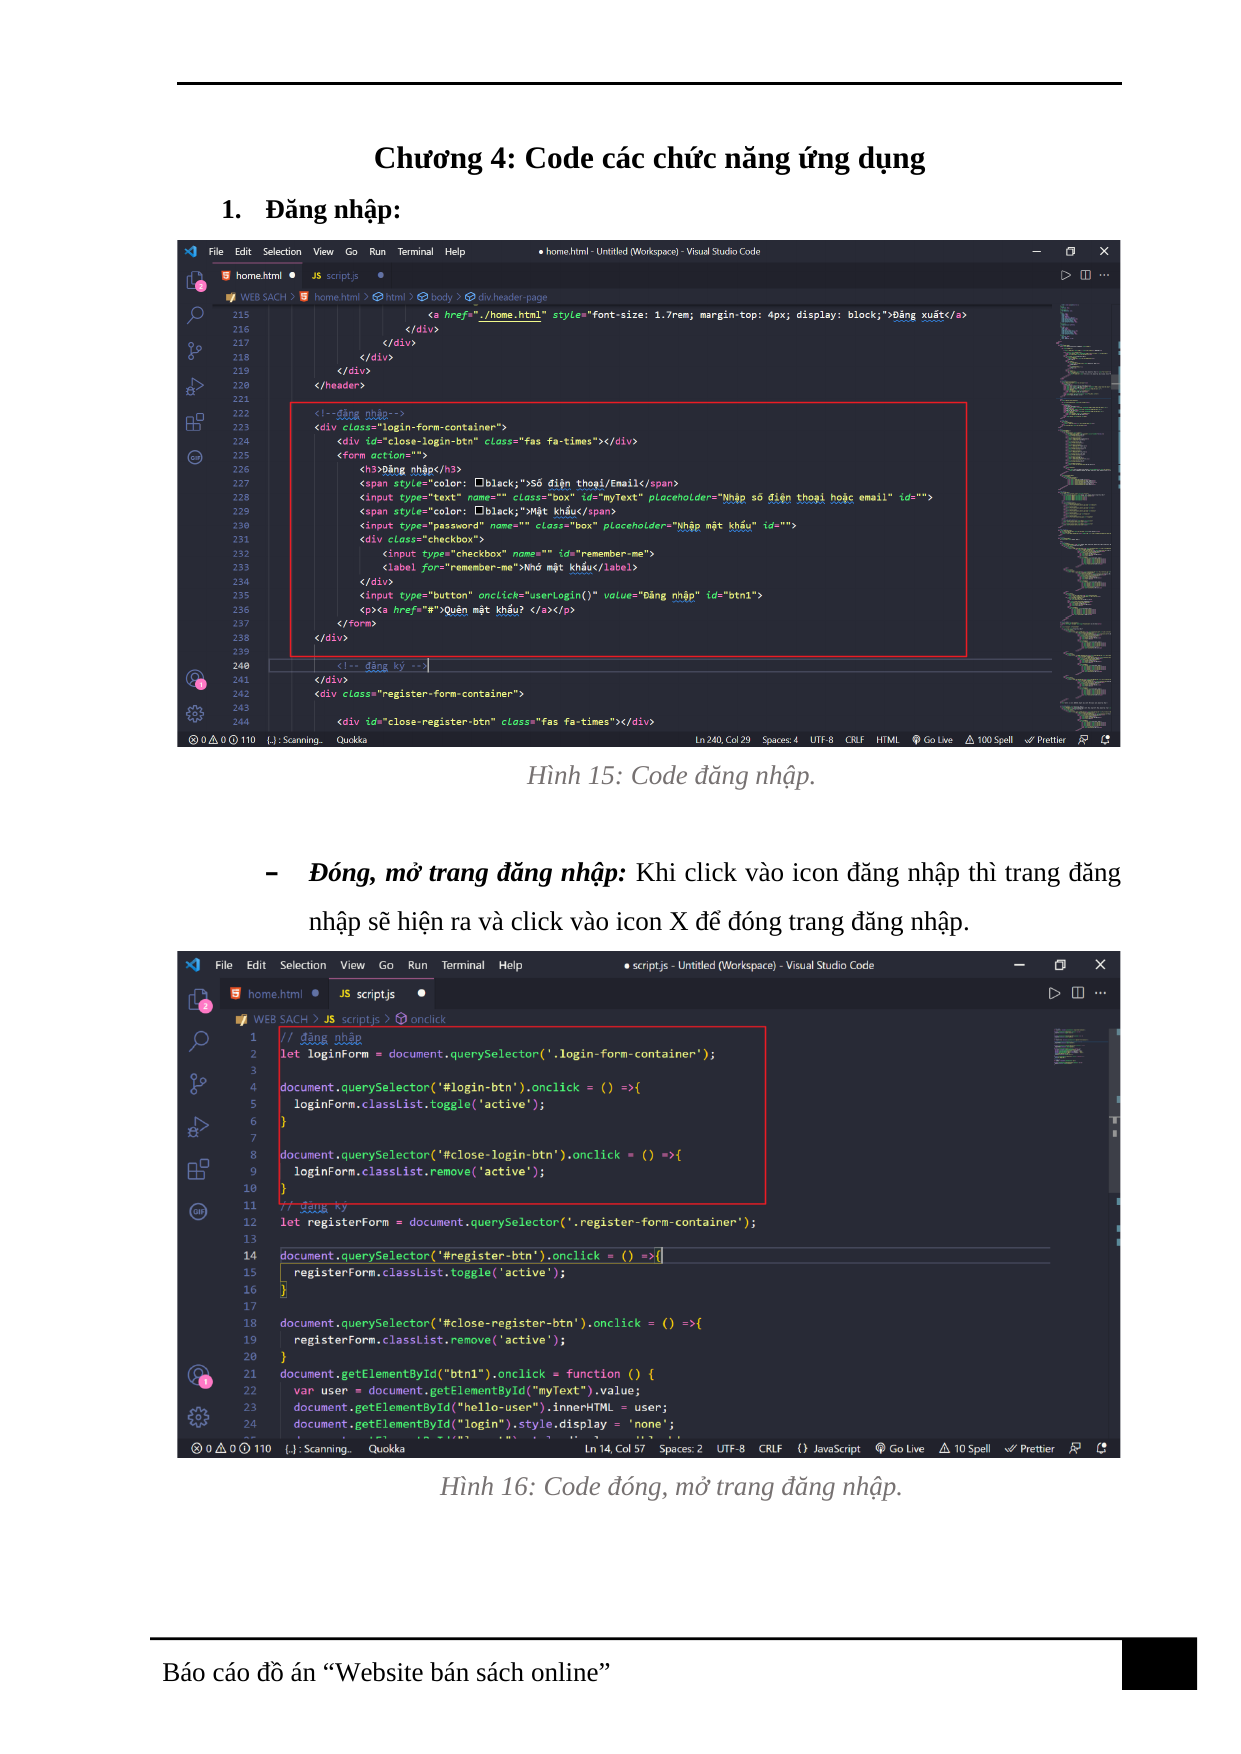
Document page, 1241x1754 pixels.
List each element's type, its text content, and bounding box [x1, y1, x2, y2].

list Đăng nhập: [221, 194, 1122, 225]
list Chương 4: Code các chức năng ứng dụng [177, 140, 1122, 176]
text Hình 15: Code đăng nhập. [221, 759, 1122, 790]
text Hình 16: Code đóng, mở trang đăng nhập. [221, 1470, 1122, 1501]
list Đóng, mở trang đăng nhập: Khi click vào icon đăng nhập thì trang đăng nhập sẽ hiện ra và click vào icon X để đóng trang đăng nhập. [265, 852, 1122, 936]
picture [177, 951, 1121, 1458]
picture [177, 240, 1121, 747]
